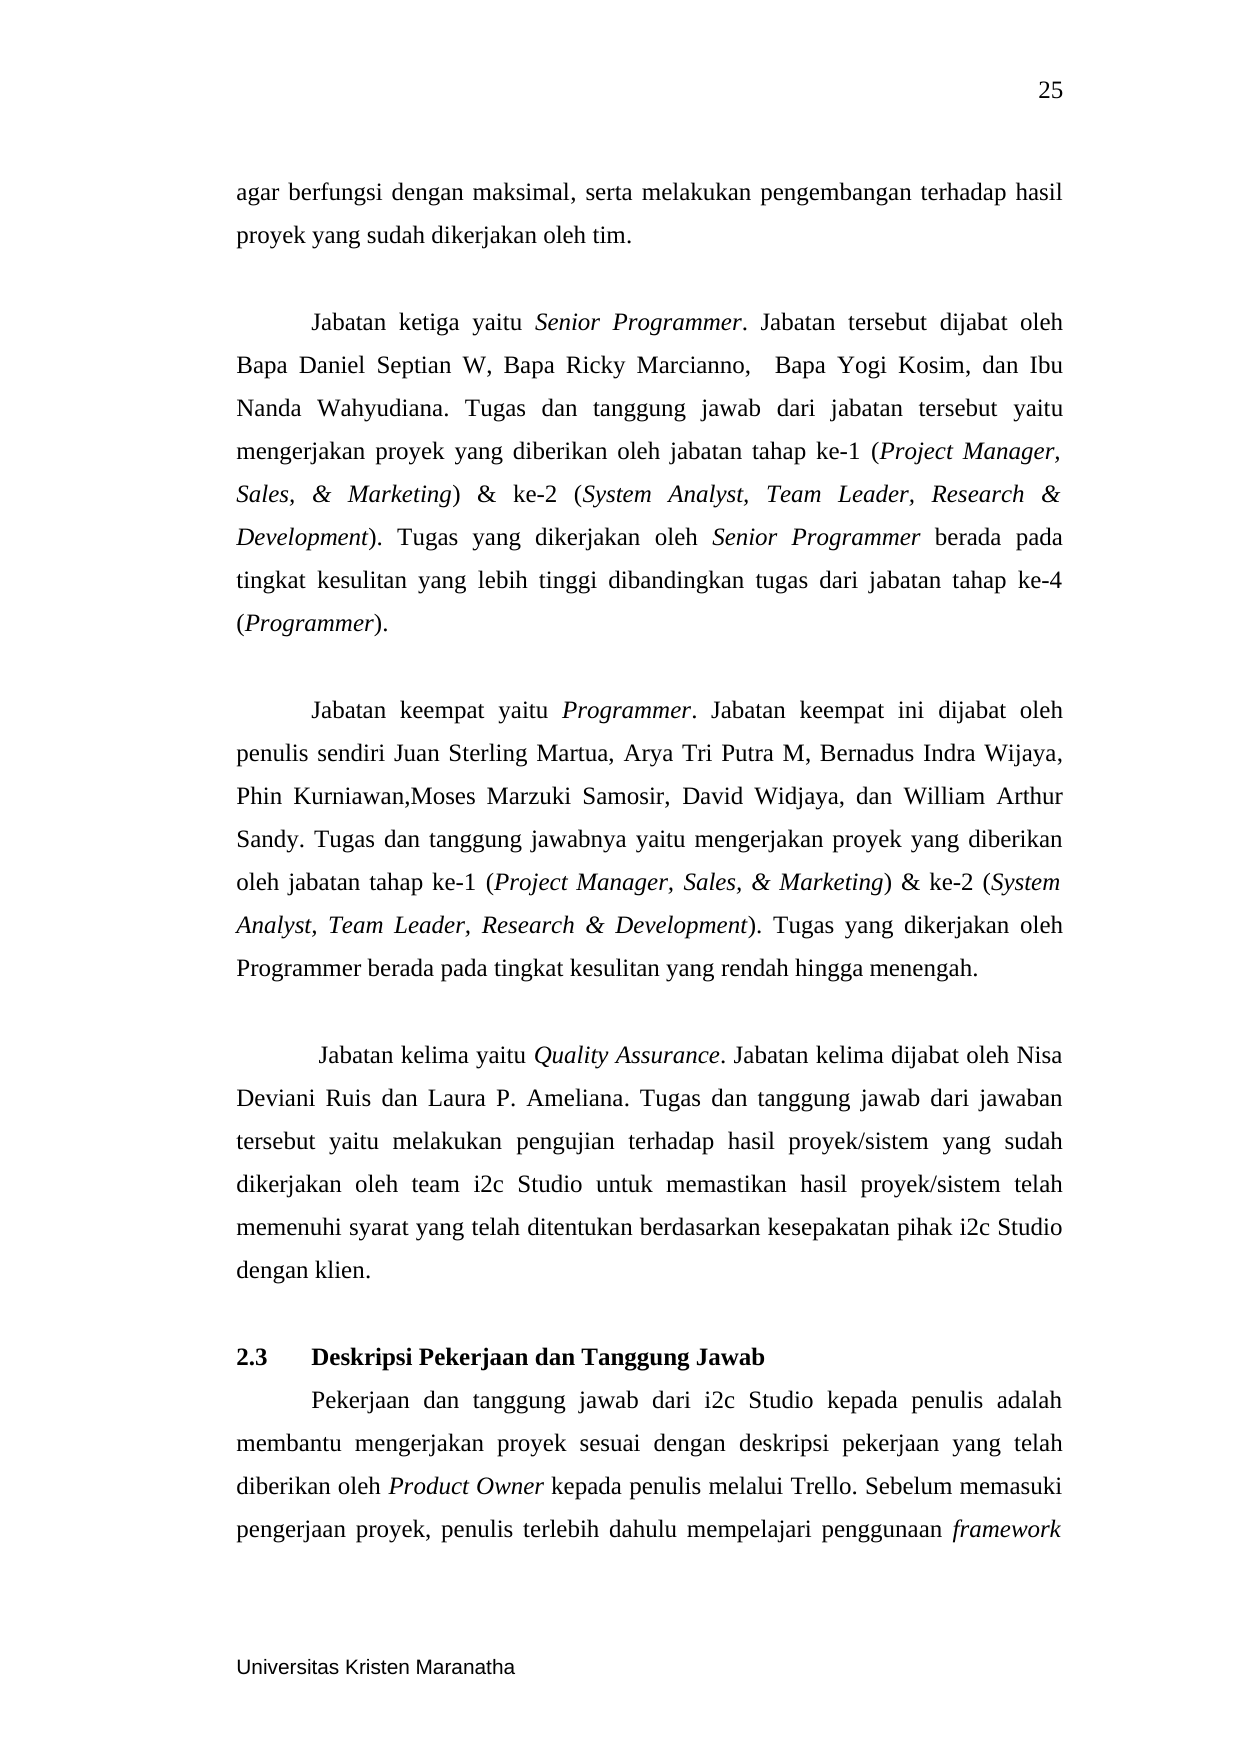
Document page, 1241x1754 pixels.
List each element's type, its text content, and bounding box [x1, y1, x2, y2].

text Jabatan ketiga yaitu Senior Programmer. Jabatan tersebut dijabat oleh Bapa Daniel Septian W, Bapa Ricky Marcianno, Bapa Yogi Kosim, dan Ibu Nanda Wahyudiana. Tugas dan tanggung jawab dari jabatan tersebut yaitu mengerjakan proyek yang diberikan oleh jabatan tahap ke-1 (Project Manager, Sales, & Marketing) & ke-2 (System Analyst, Team Leader, Research & Development). Tugas yang dikerjakan oleh Senior Programmer berada pada tingkat kesulitan yang lebih tinggi dibandingkan tugas dari jabatan tahap ke-4 (Programmer). [236, 307, 1063, 637]
text Jabatan keempat yaitu Programmer. Jabatan keempat ini dijabat oleh penulis sendiri Juan Sterling Martua, Arya Tri Putra M, Bernadus Indra Wijaya, Phin Kurniawan,Moses Marzuki Samosir, David Widjaya, dan William Arthur Sandy. Tugas dan tanggung jawabnya yaitu mengerjakan proyek yang diberikan oleh jabatan tahap ke-1 (Project Manager, Sales, & Marketing) & ke-2 (System Analyst, Team Leader, Research & Development). Tugas yang dikerjakan oleh Programmer berada pada tingkat kesulitan yang rendah hingga menengah. [236, 695, 1063, 982]
subtitle Deskripsi Pekerjaan dan Tanggung Jawab [236, 1342, 1063, 1370]
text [236, 1385, 1063, 1543]
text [236, 177, 1063, 249]
text Jabatan kelima yaitu Quality Assurance. Jabatan kelima dijabat oleh Nisa Deviani Ruis dan Laura P. Ameliana. Tugas dan tanggung jawab dari jawaban tersebut yaitu melakukan pengujian terhadap hasil proyek/sistem yang sudah dikerjakan oleh team i2c Studio untuk memastikan hasil proyek/sistem telah memenuhi syarat yang telah ditentukan berdasarkan kesepakatan pihak i2c Studio dengan klien. [236, 1040, 1063, 1284]
